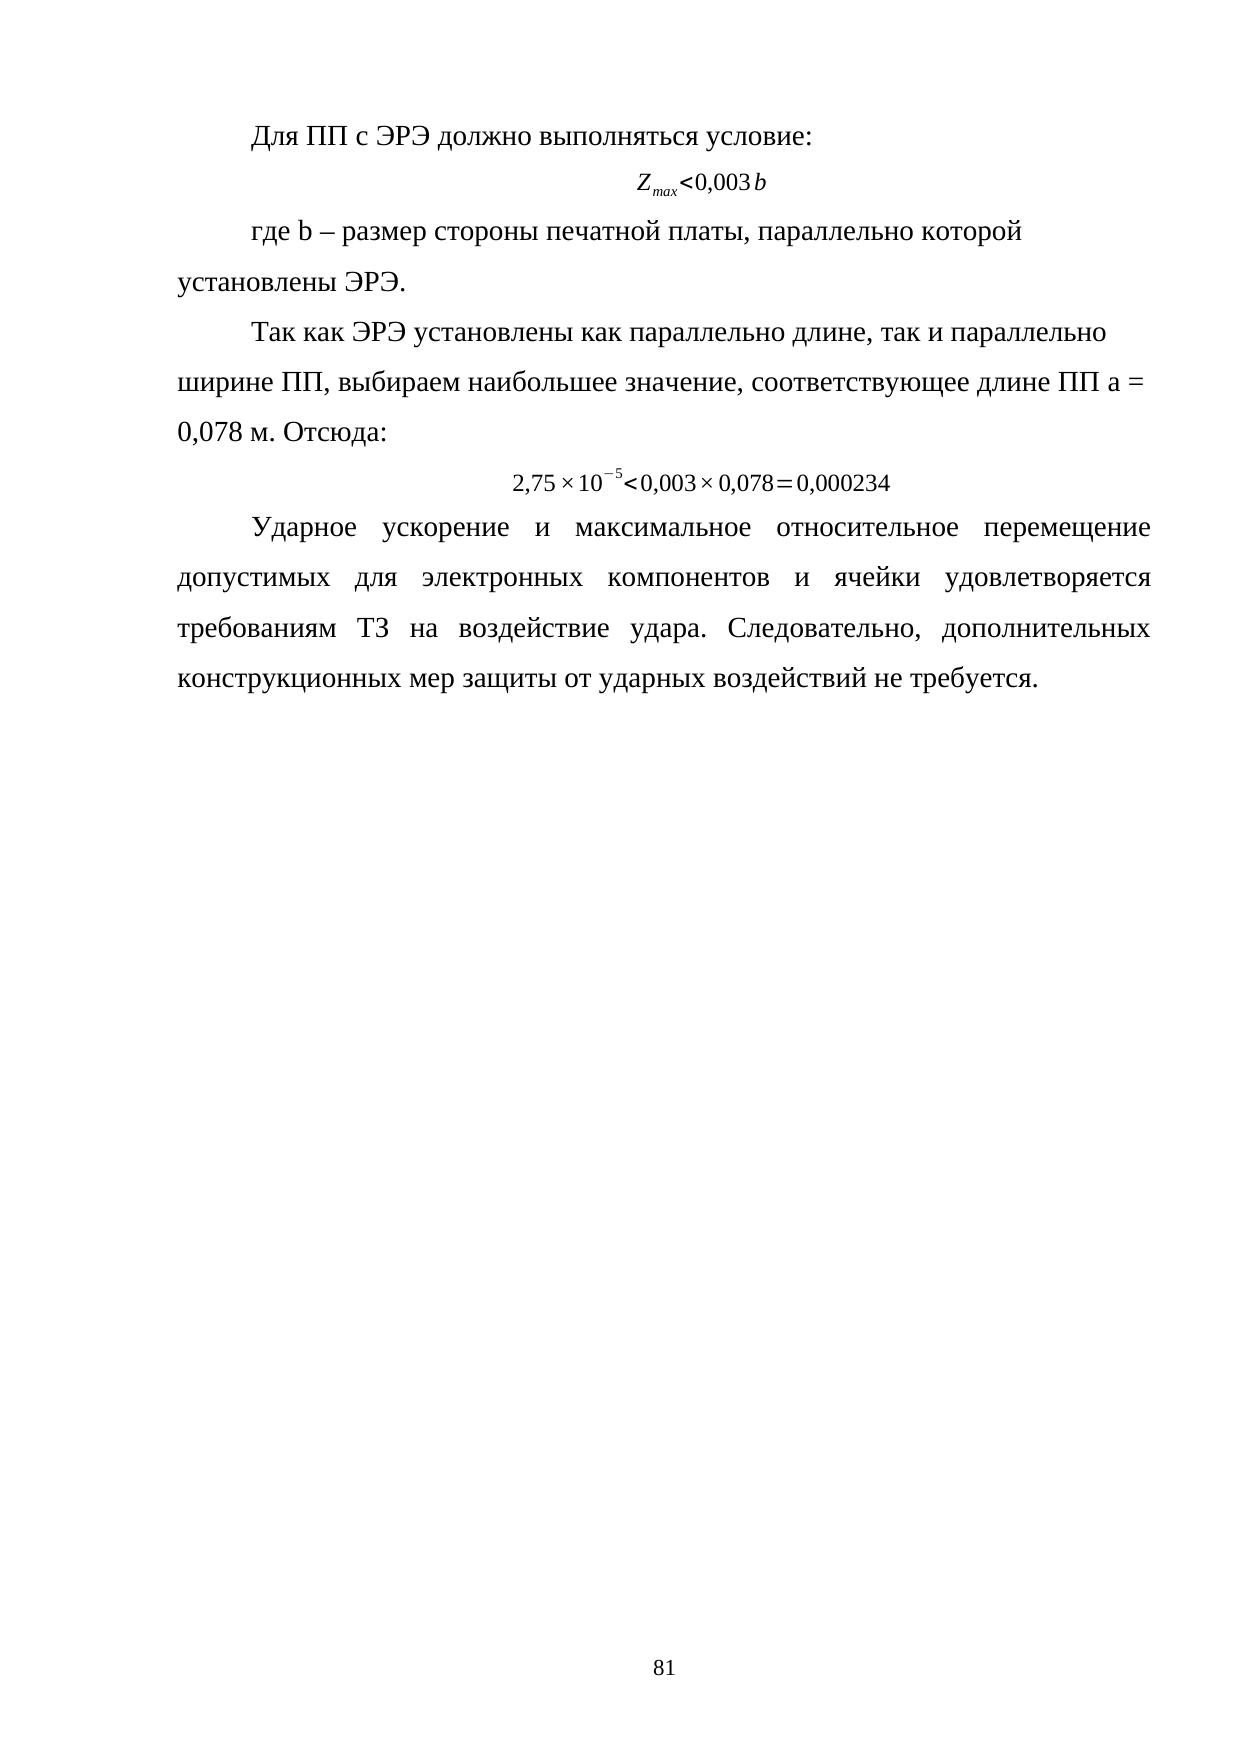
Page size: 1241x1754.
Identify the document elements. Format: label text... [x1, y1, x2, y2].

list Ударное ускорение и максимальное относительное перемещение допустимых для электронных компонентов и ячейки удовлетворяется требованиям ТЗ на воздействие удара. Следовательно, дополнительных конструкционных мер защиты от ударных воздействий не требуется. [177, 509, 1152, 694]
list где b – размер стороны печатной платы, параллельно которой установлены ЭРЭ. [177, 213, 1152, 297]
list Так как ЭРЭ установлены как параллельно длине, так и параллельно ширине ПП, выбираем наибольшее значение, соответствующее длине ПП a = 0,078 м. Отсюда: [177, 314, 1152, 448]
list Для ПП с ЭРЭ должно выполняться условие: [177, 118, 1152, 152]
